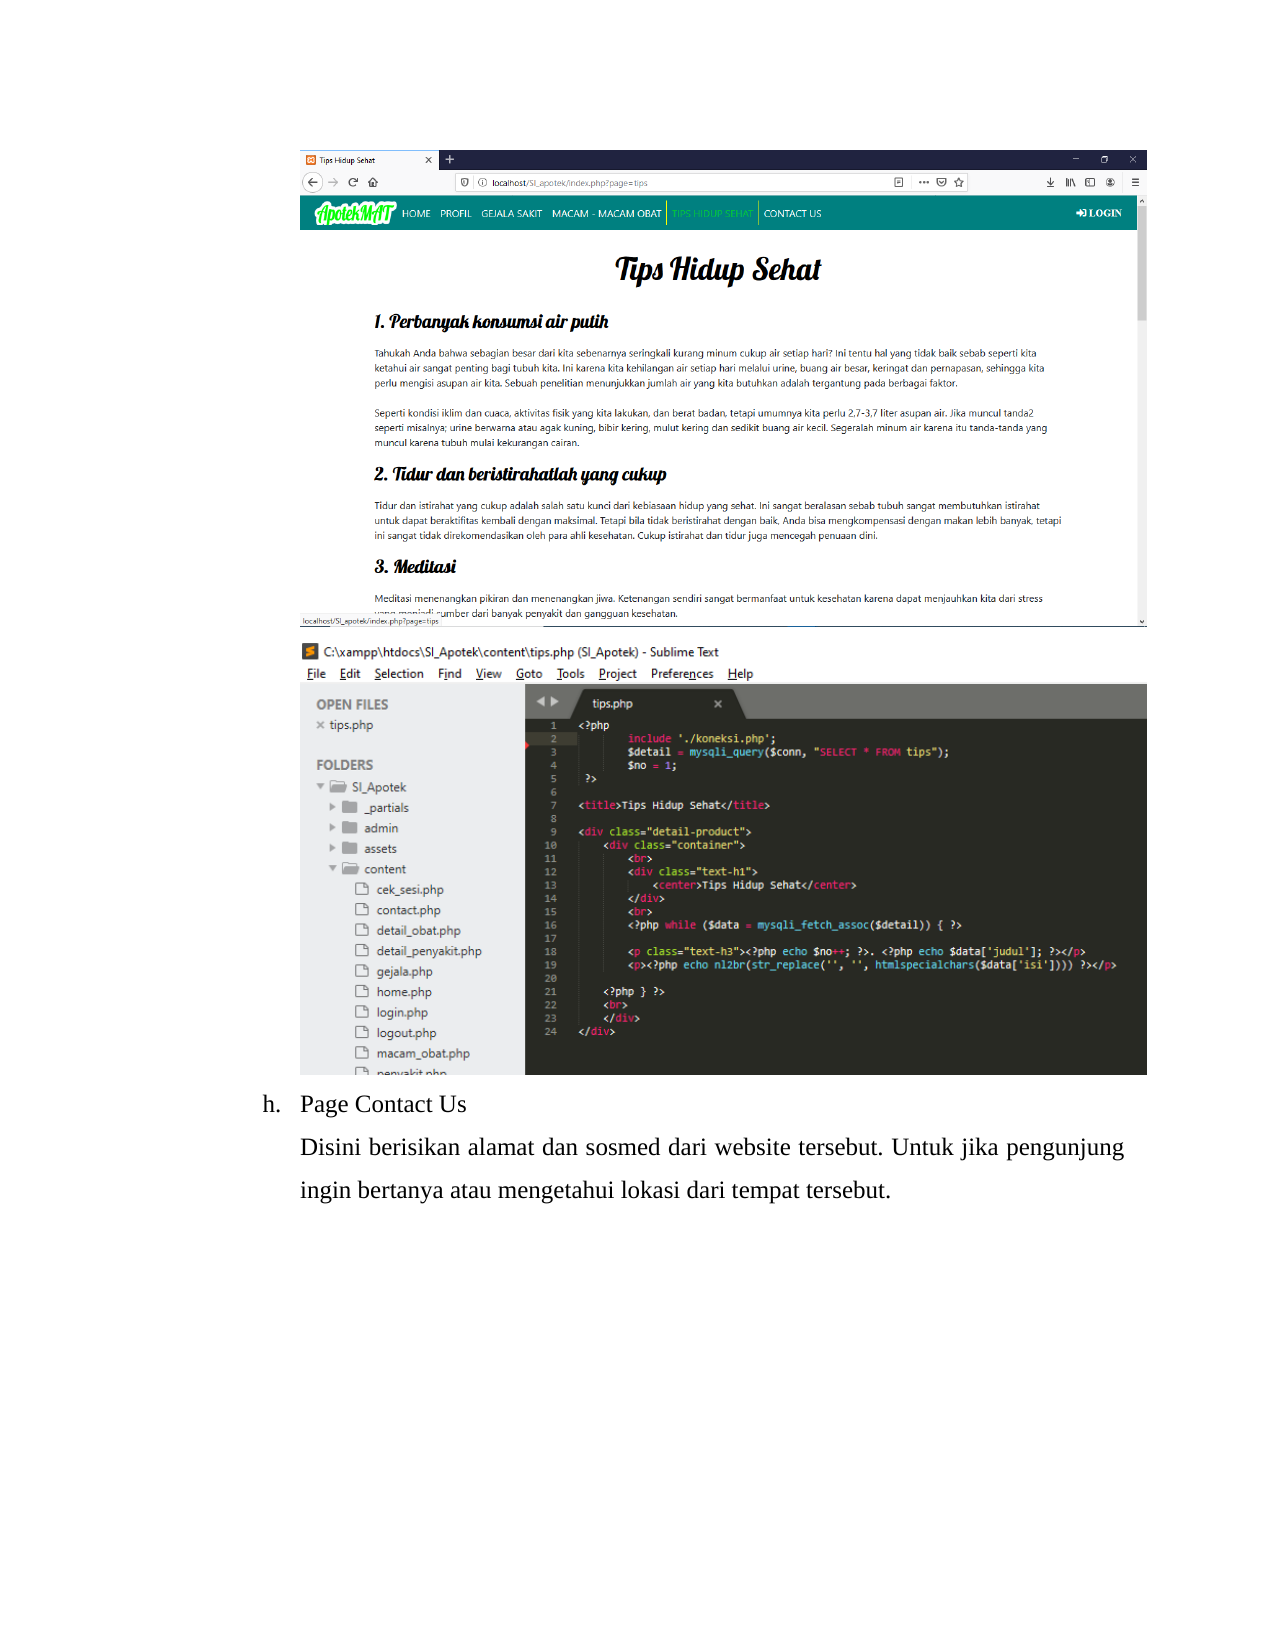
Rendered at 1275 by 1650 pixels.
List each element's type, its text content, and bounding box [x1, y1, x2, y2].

picture [300, 640, 1147, 1075]
picture [300, 150, 1147, 627]
list Disini berisikan alamat dan sosmed dari website tersebut. Untuk jika pengunjung ingin bertanya atau mengetahui lokasi dari tempat tersebut. [300, 1132, 1125, 1204]
list Page Contact Us [262, 1089, 1125, 1117]
